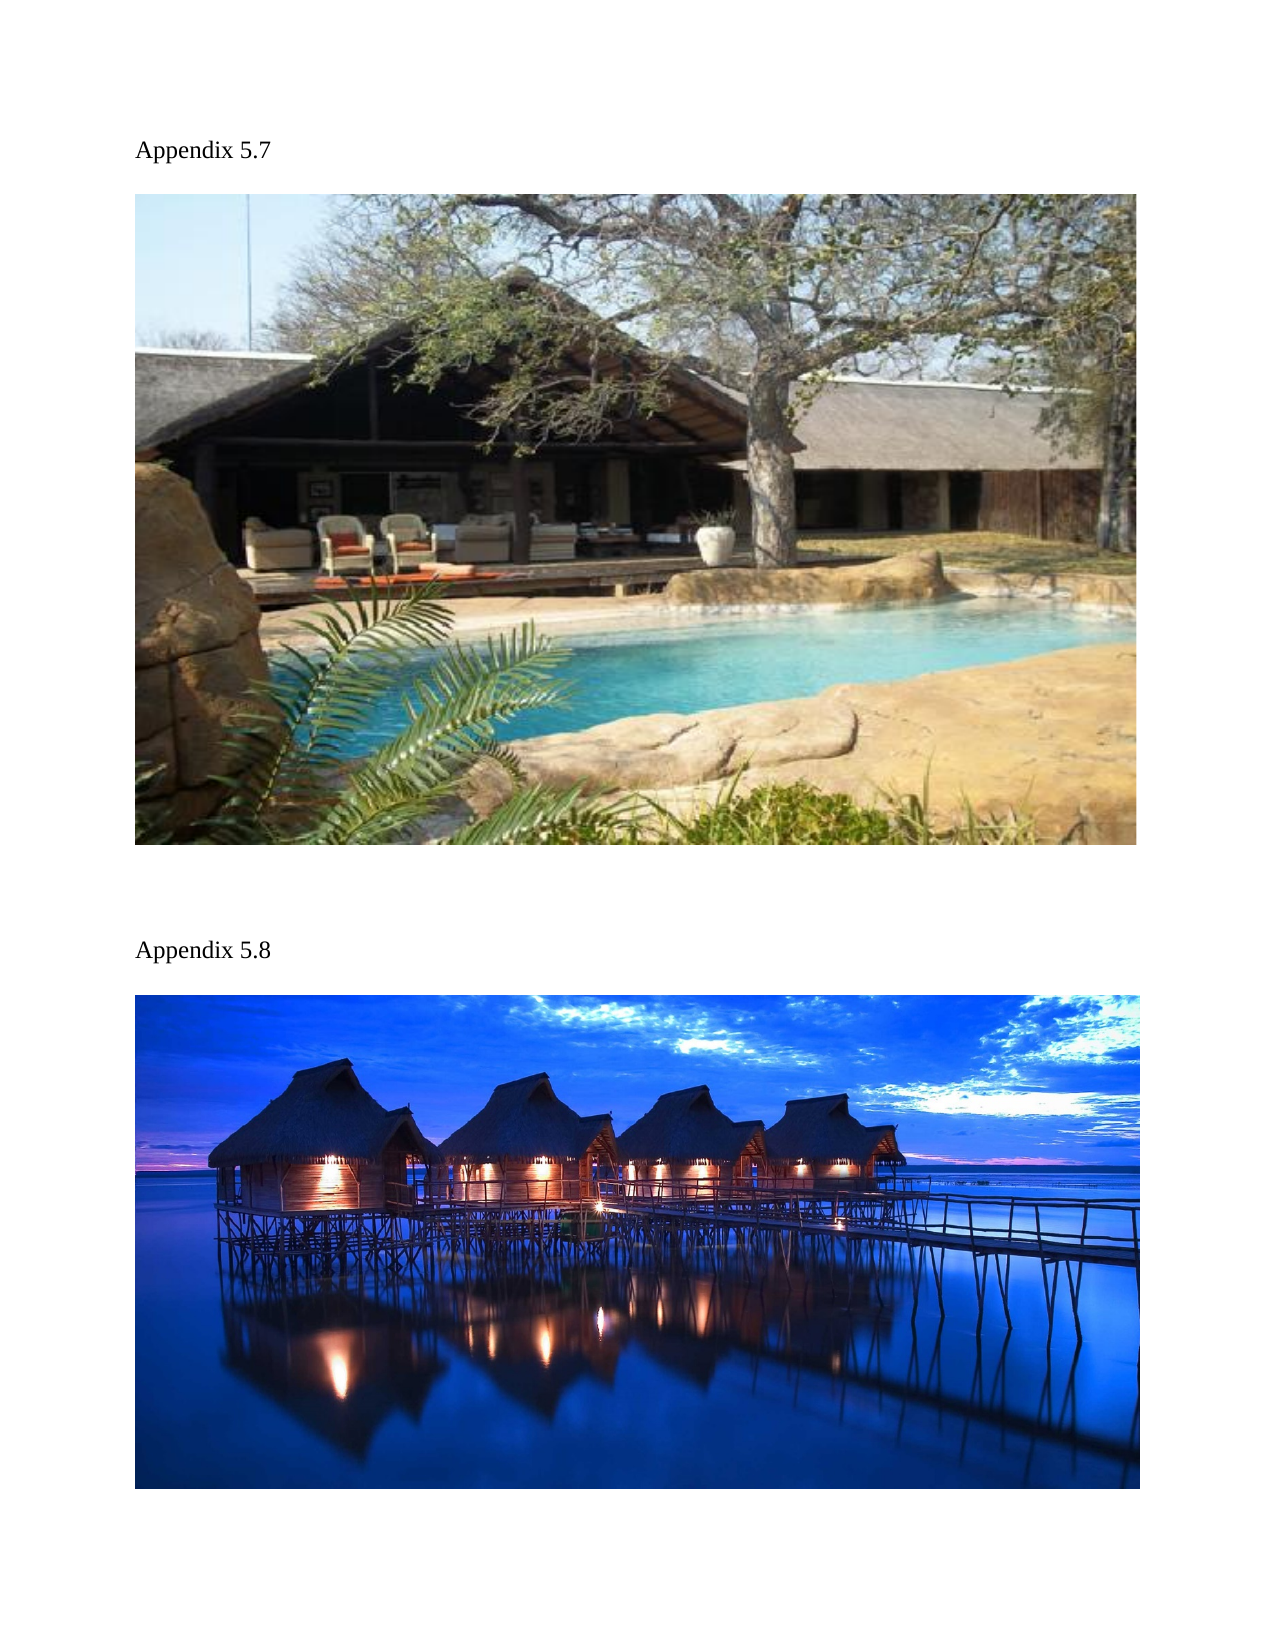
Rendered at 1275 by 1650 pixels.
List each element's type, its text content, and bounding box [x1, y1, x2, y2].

text Appendix 5.7 [135, 135, 1140, 164]
picture [135, 995, 1140, 1489]
picture [135, 194, 1137, 845]
text Appendix 5.8 [135, 935, 1140, 964]
